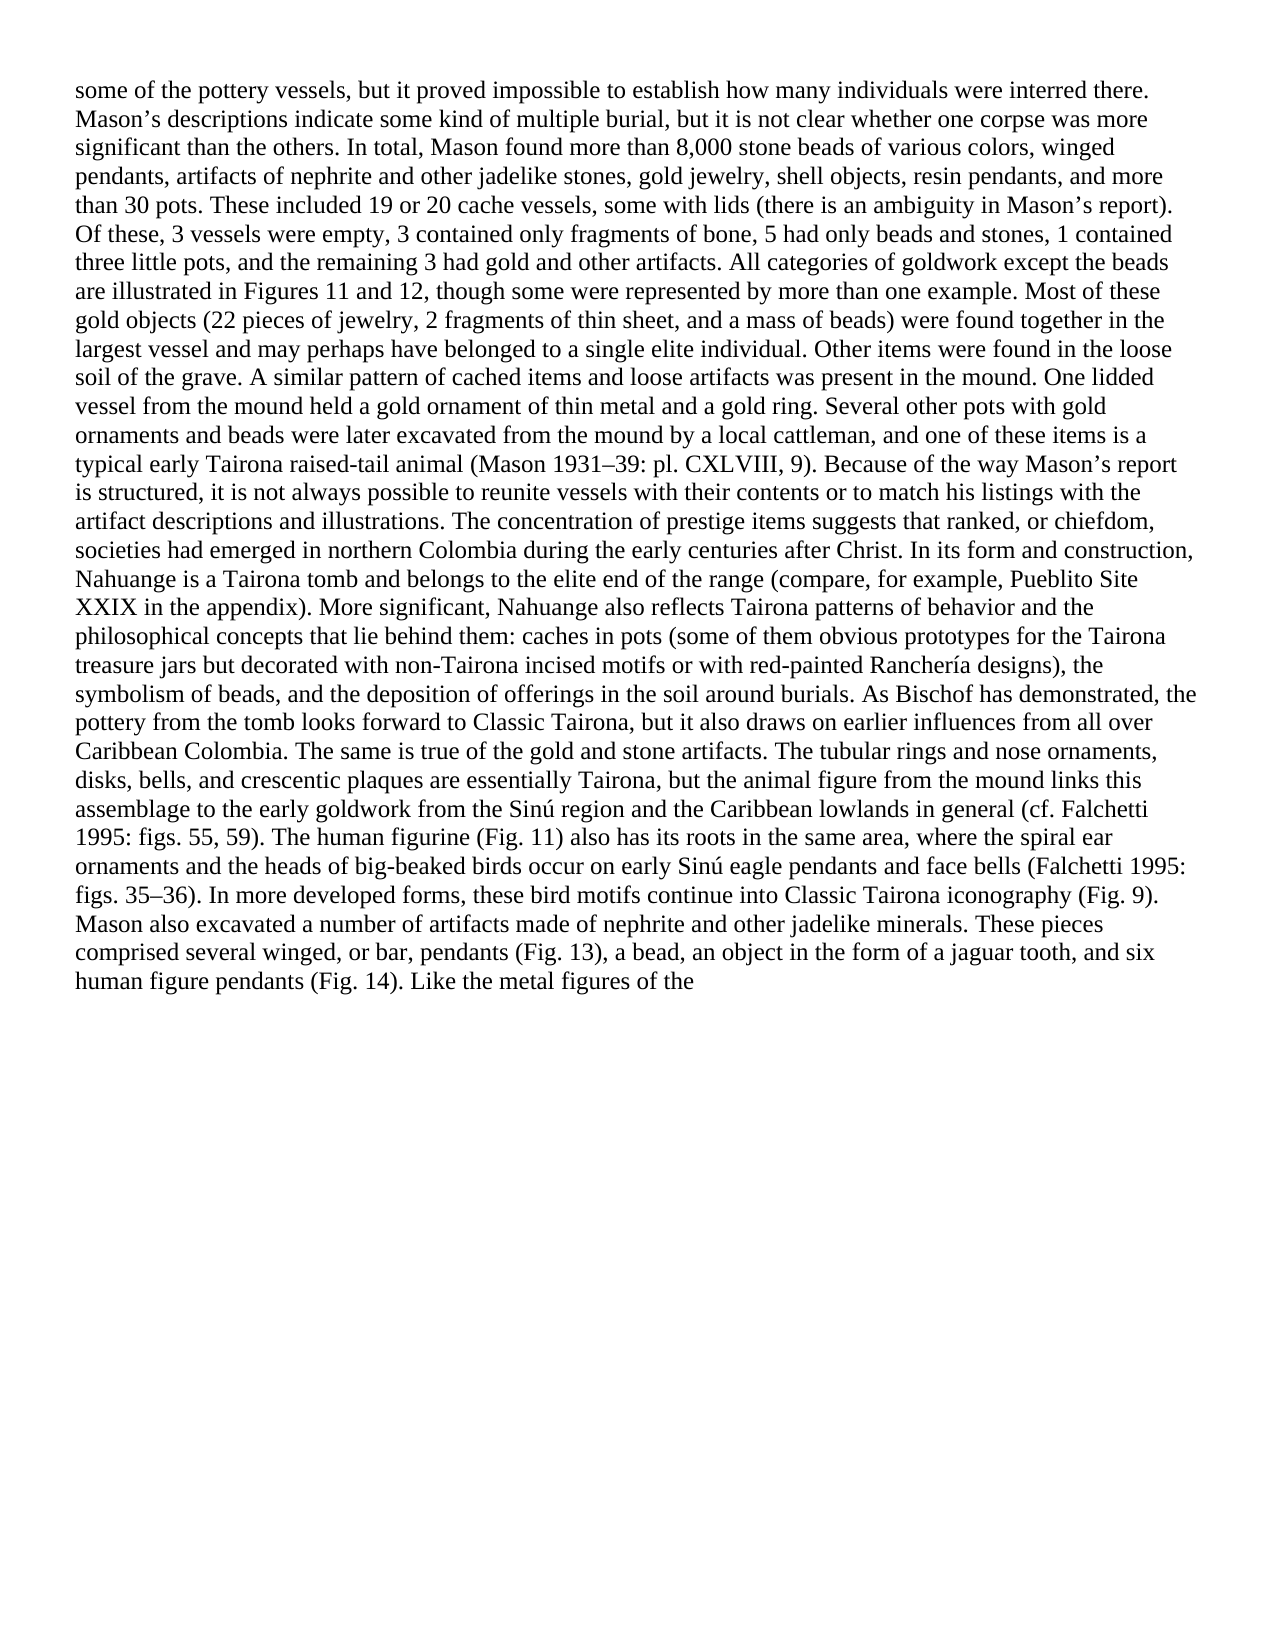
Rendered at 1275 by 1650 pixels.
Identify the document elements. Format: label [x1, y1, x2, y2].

text [75, 75, 1200, 995]
